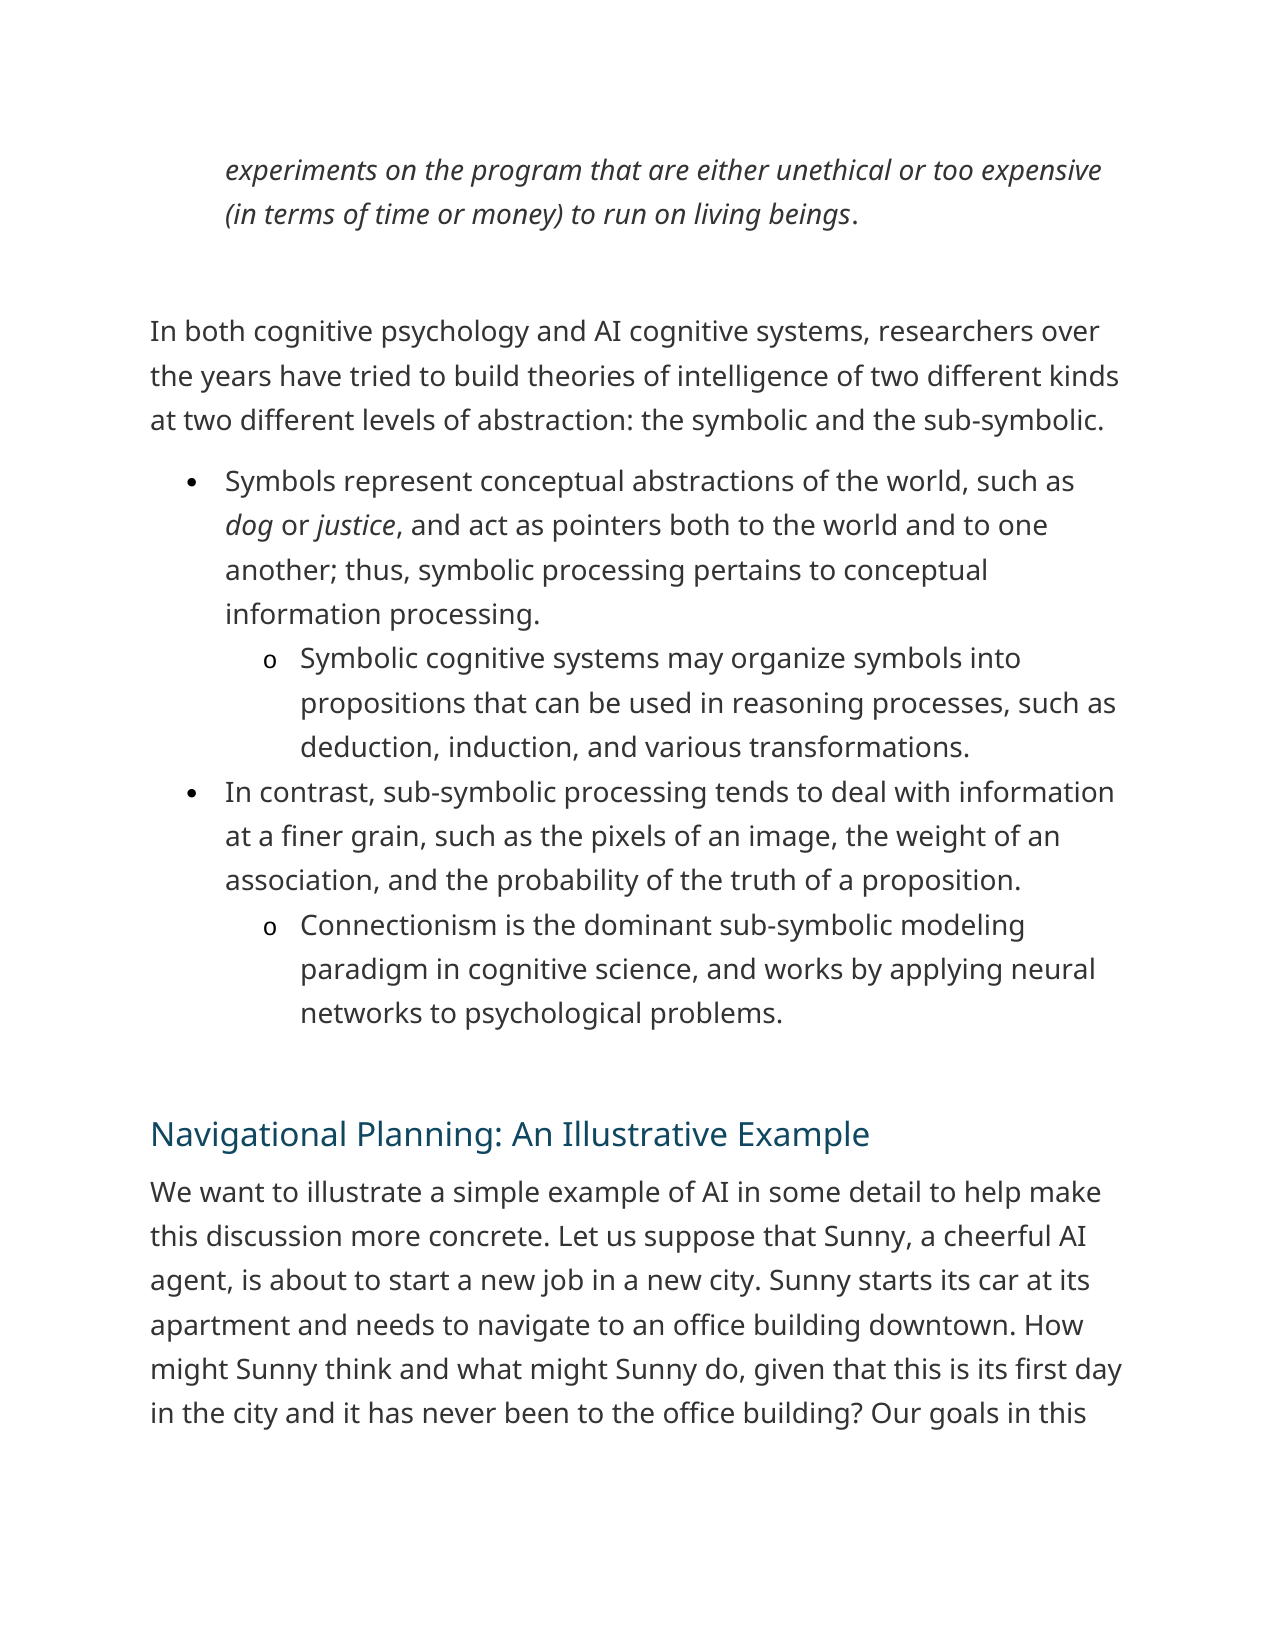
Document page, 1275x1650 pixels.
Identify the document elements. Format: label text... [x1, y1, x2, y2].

list Symbols represent conceptual abstractions of the world, such as dog or justice, and act as pointers both to the world and to one another; thus, symbolic processing pertains to conceptual information processing. [187, 461, 1125, 633]
list Connectionism is the dominant sub-symbolic modeling paradigm in cognitive science, and works by applying neural networks to psychological problems. [262, 905, 1125, 1032]
text In both cognitive psychology and AI cognitive systems, researchers over the years have tried to build theories of intelligence of two different kinds at two different levels of abstraction: the symbolic and the sub-symbolic. [150, 312, 1125, 439]
list Symbolic cognitive systems may organize symbols into propositions that can be used in reasoning processes, such as deduction, induction, and various transformations. [262, 639, 1125, 766]
subtitle Navigational Planning: An Illustrative Example [150, 1111, 1125, 1156]
list In contrast, sub-symbolic processing tends to deal with information at a finer grain, such as the pixels of an image, the weight of an association, and the probability of the truth of a proposition. [187, 772, 1125, 899]
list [187, 150, 1125, 233]
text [150, 1172, 1125, 1432]
